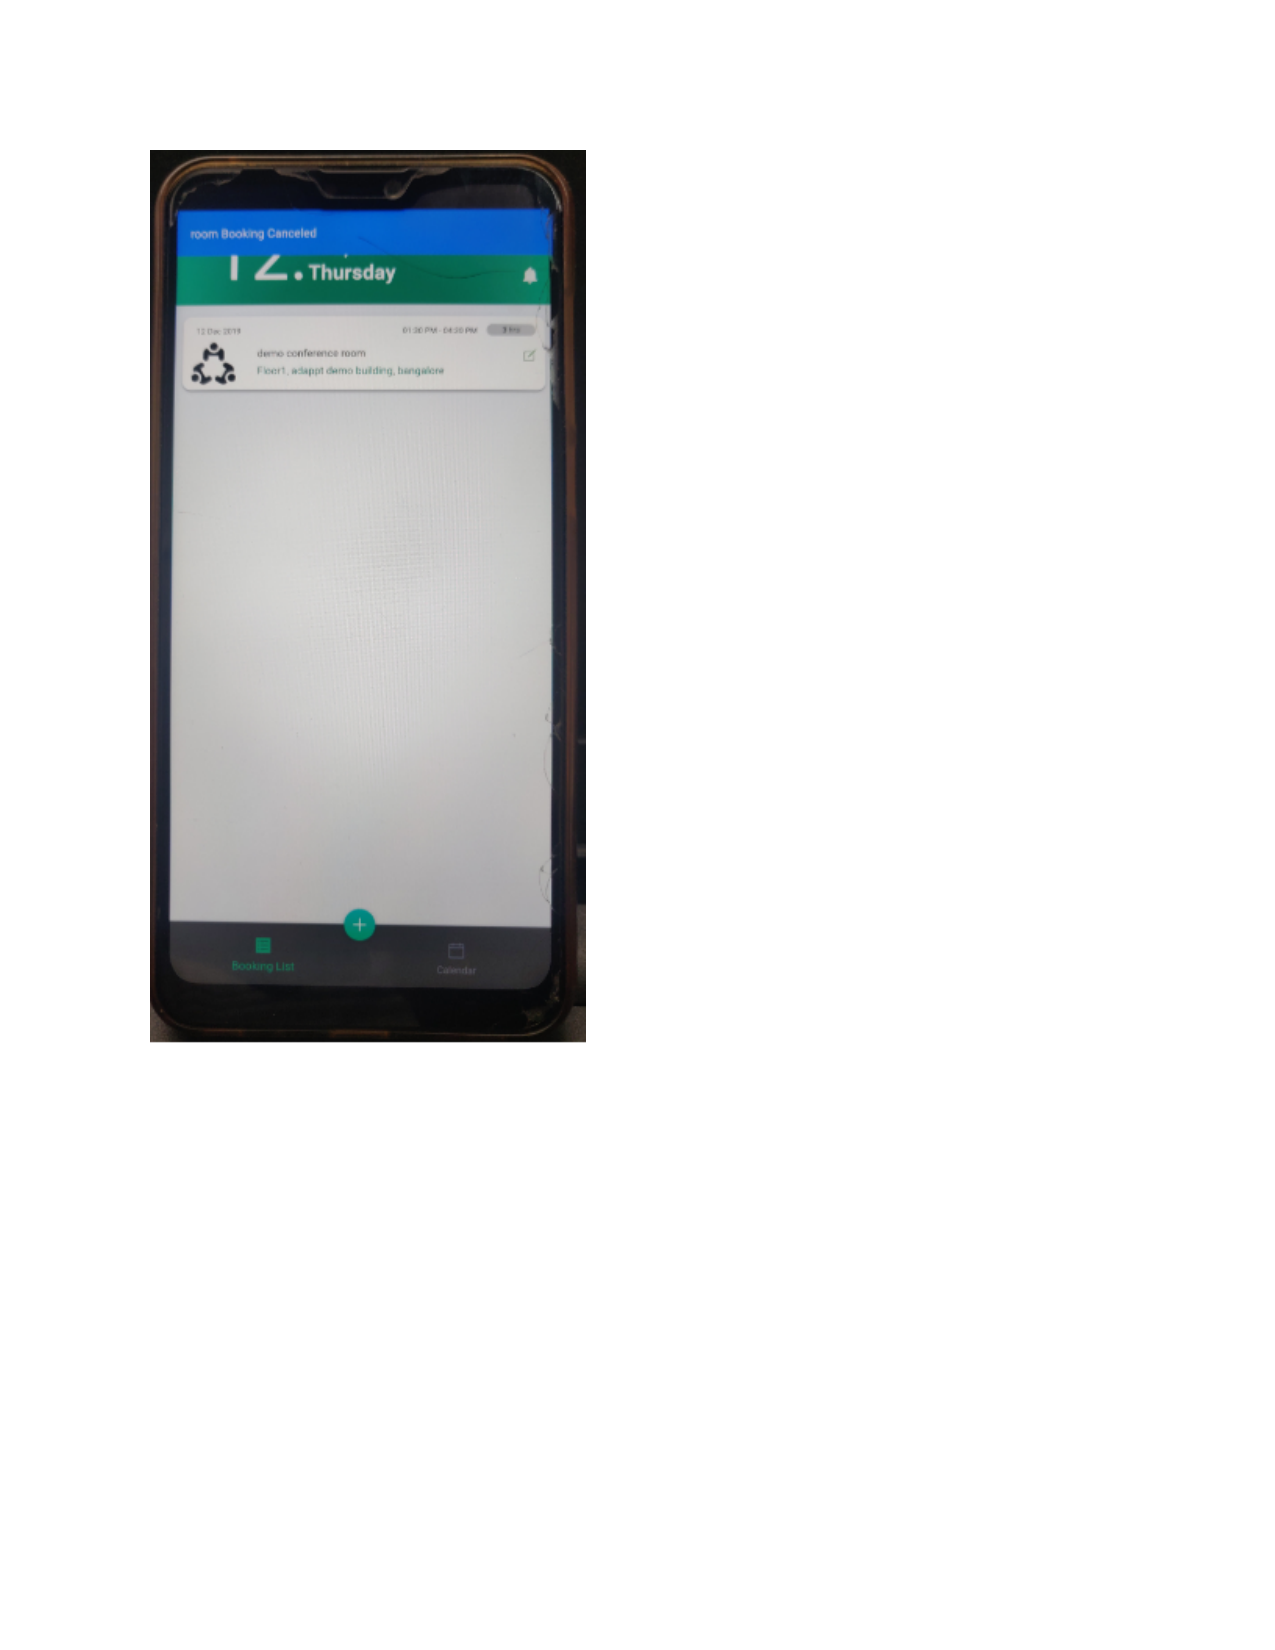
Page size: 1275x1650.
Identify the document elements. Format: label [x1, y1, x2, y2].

picture [150, 150, 586, 1044]
